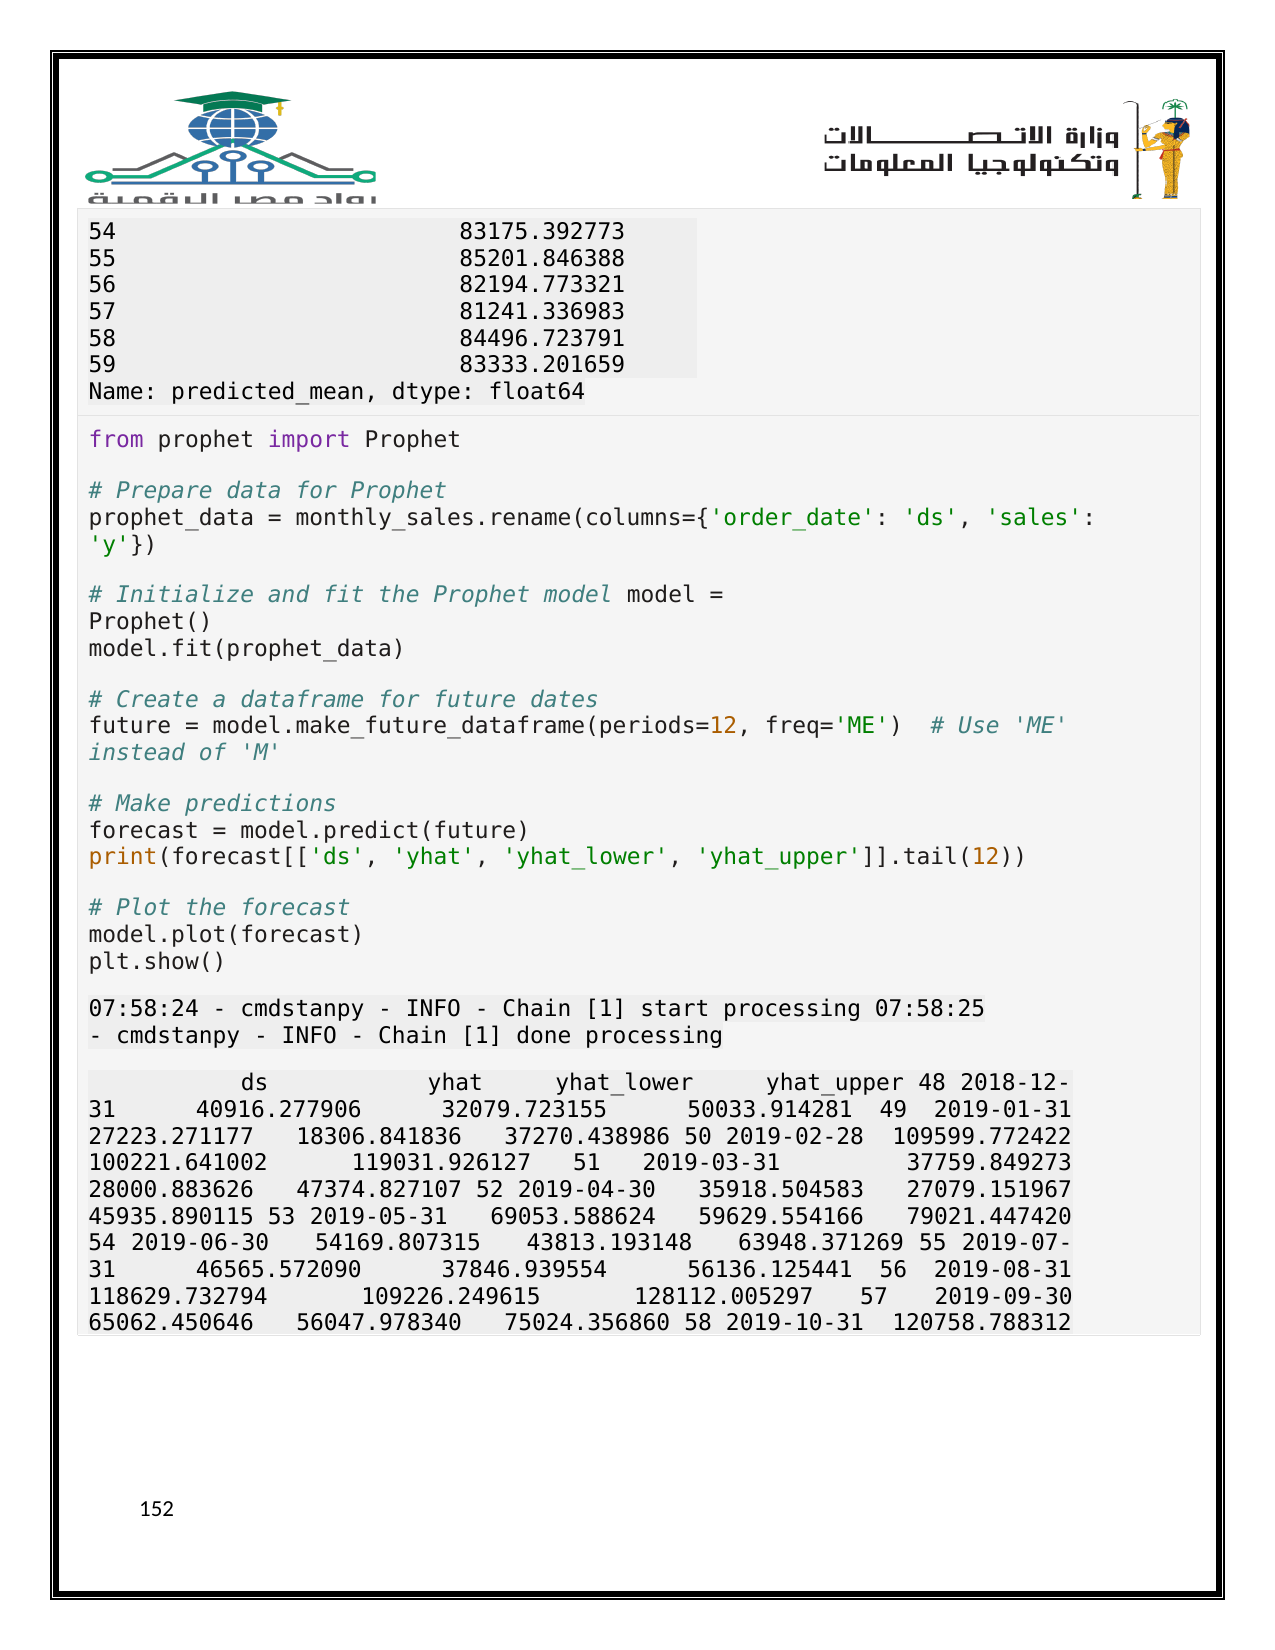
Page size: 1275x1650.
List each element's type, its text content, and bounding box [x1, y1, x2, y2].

table_header 54 83175.392773 55 85201.846388 56 82194.773321 57 81241.336983 58 84496.723791 59 83333.201659 Name: predicted_mean, dtype: float64 [78, 209, 1200, 415]
picture [85, 91, 376, 204]
table_header from prophet import Prophet # Prepare data for Prophet prophet_data = monthly_sales.rename(columns={'order_date': 'ds', 'sales': 'y'}) # Initialize and fit the Prophet model model = Prophet() model.fit(prophet_data) # Create a dataframe for future dates future = model.make_future_dataframe(periods=12, freq='ME') # Use 'ME' instead of 'M' # Make predictions forecast = model.predict(future) print(forecast[['ds', 'yhat', 'yhat_lower', 'yhat_upper']].tail(12)) # Plot the forecast model.plot(forecast) plt.show() 07:58:24 - cmdstanpy - INFO - Chain [1] start processing 07:58:25 - cmdstanpy - INFO - Chain [1] done processing [78, 415, 1200, 1334]
picture [823, 98, 1189, 199]
